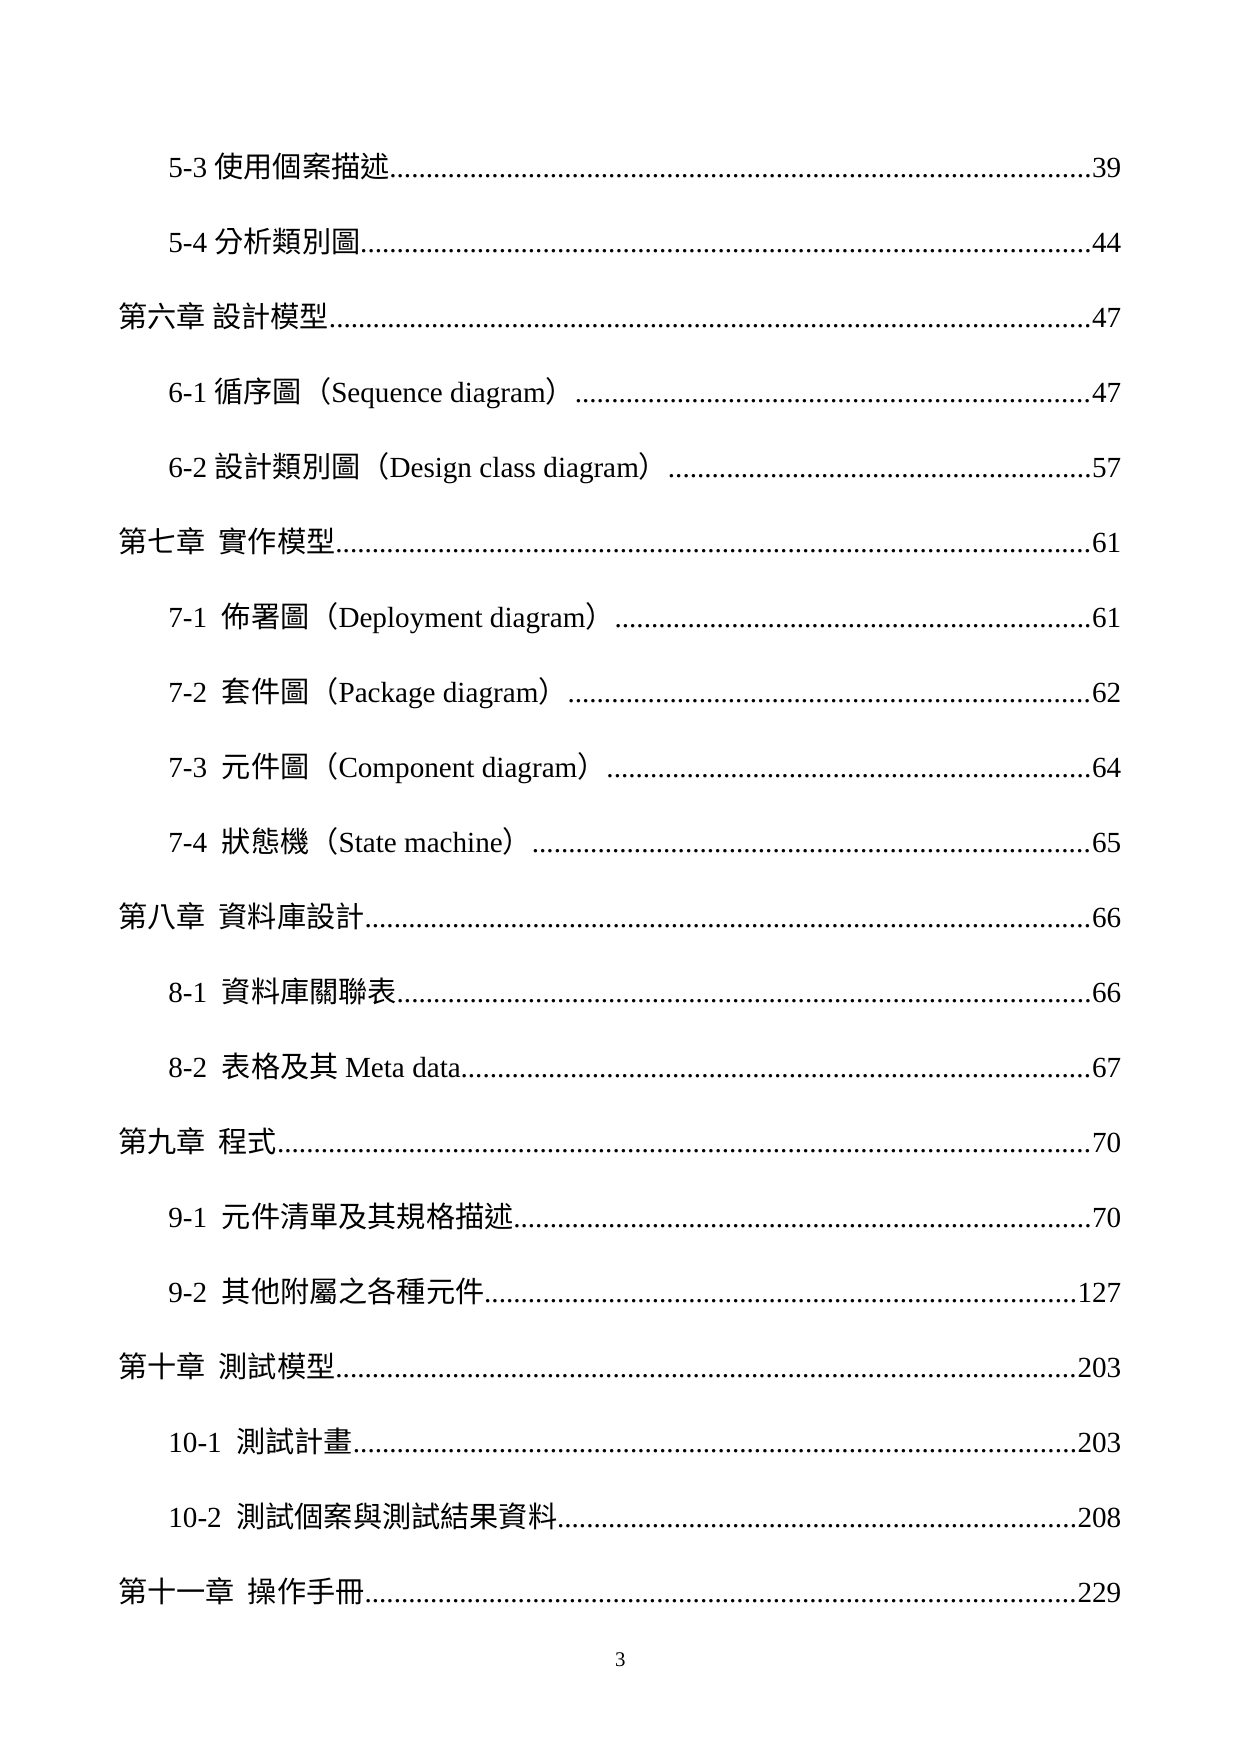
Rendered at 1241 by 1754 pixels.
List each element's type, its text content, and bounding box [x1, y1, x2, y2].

text 10-1 測試計畫 203 [168, 1402, 1122, 1477]
text 第十一章 操作手冊 229 [118, 1552, 1122, 1627]
text 9-1 元件清單及其規格描述 70 [168, 1177, 1122, 1252]
text 10-2 測試個案與測試結果資料 208 [168, 1477, 1122, 1552]
text 第七章 實作模型 61 [118, 502, 1122, 577]
text 5-4 分析類別圖 44 [168, 202, 1122, 277]
text 6-1 循序圖（Sequence diagram） 47 [168, 352, 1122, 427]
text 8-1 資料庫關聯表 66 [168, 952, 1122, 1027]
text 9-2 其他附屬之各種元件 127 [168, 1252, 1122, 1327]
text 第六章 設計模型 47 [118, 277, 1122, 352]
text 8-2 表格及其 Meta data 67 [168, 1027, 1122, 1102]
text 6-2 設計類別圖（Design class diagram） 57 [168, 427, 1122, 502]
text 第十章 測試模型 203 [118, 1327, 1122, 1402]
text 第九章 程式 70 [118, 1102, 1122, 1177]
text 第八章 資料庫設計 66 [118, 877, 1122, 952]
text 7-3 元件圖（Component diagram） 64 [168, 727, 1122, 802]
text 7-2 套件圖（Package diagram） 62 [168, 652, 1122, 727]
text 7-4 狀態機（State machine） 65 [168, 802, 1122, 877]
text 5-3 使用個案描述 39 [168, 127, 1122, 202]
text 7-1 佈署圖（Deployment diagram） 61 [168, 577, 1122, 652]
